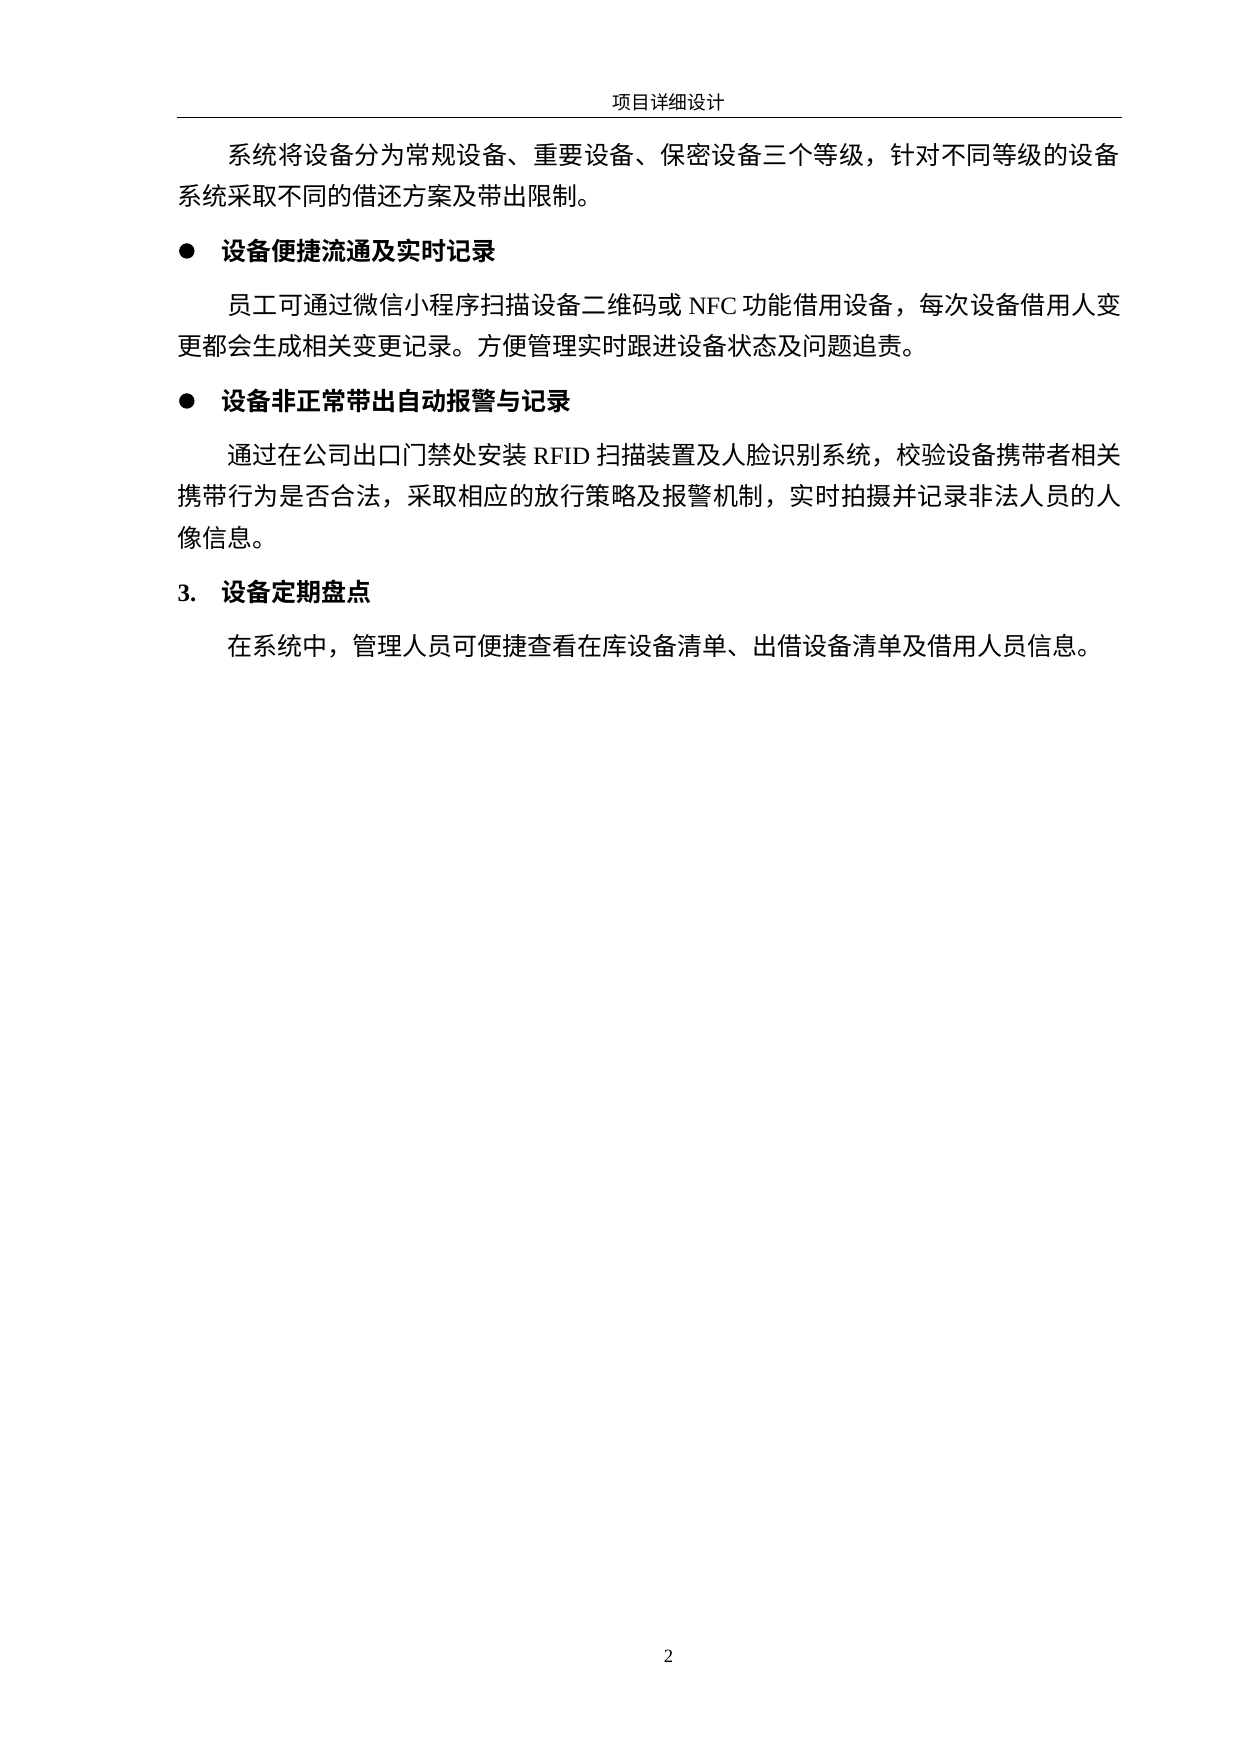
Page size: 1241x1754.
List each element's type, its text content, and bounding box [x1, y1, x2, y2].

list 设备定期盘点 [177, 568, 1122, 610]
